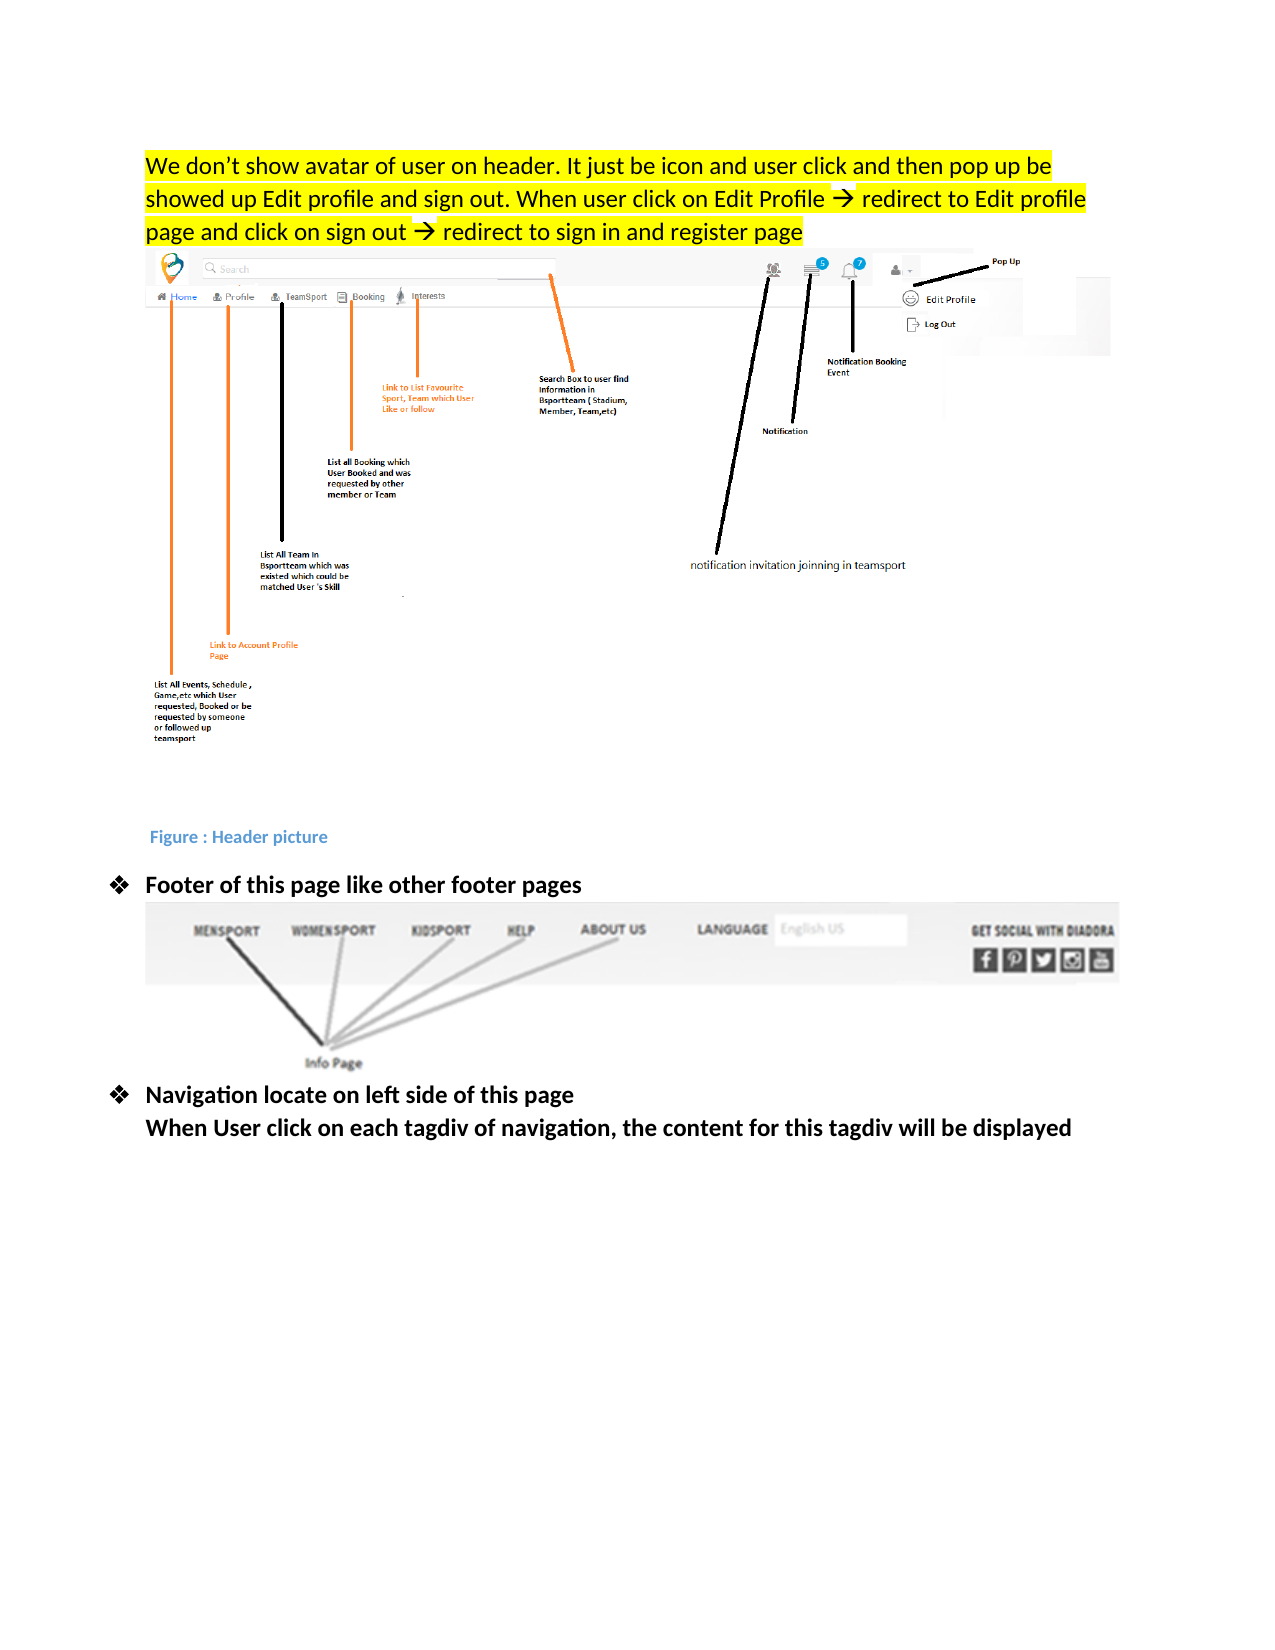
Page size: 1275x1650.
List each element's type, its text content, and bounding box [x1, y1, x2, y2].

list Footer of this page like other footer pages [108, 869, 1125, 900]
text Figure : Header picture [150, 826, 1125, 848]
list We don’t show avatar of user on header. It just be icon and user click and then pop up be showed up Edit profile and sign out. When user click on Edit Profile redirect to Edit profile page and click on sign out redirect to sign in and register page [145, 150, 1125, 246]
picture [145, 248, 1121, 807]
list When User click on each tagdiv of navigation, the content for this tagdiv will be displayed [145, 1112, 1125, 1142]
picture [145, 902, 1121, 1077]
list Navigation locate on left side of this page [108, 1079, 1125, 1109]
